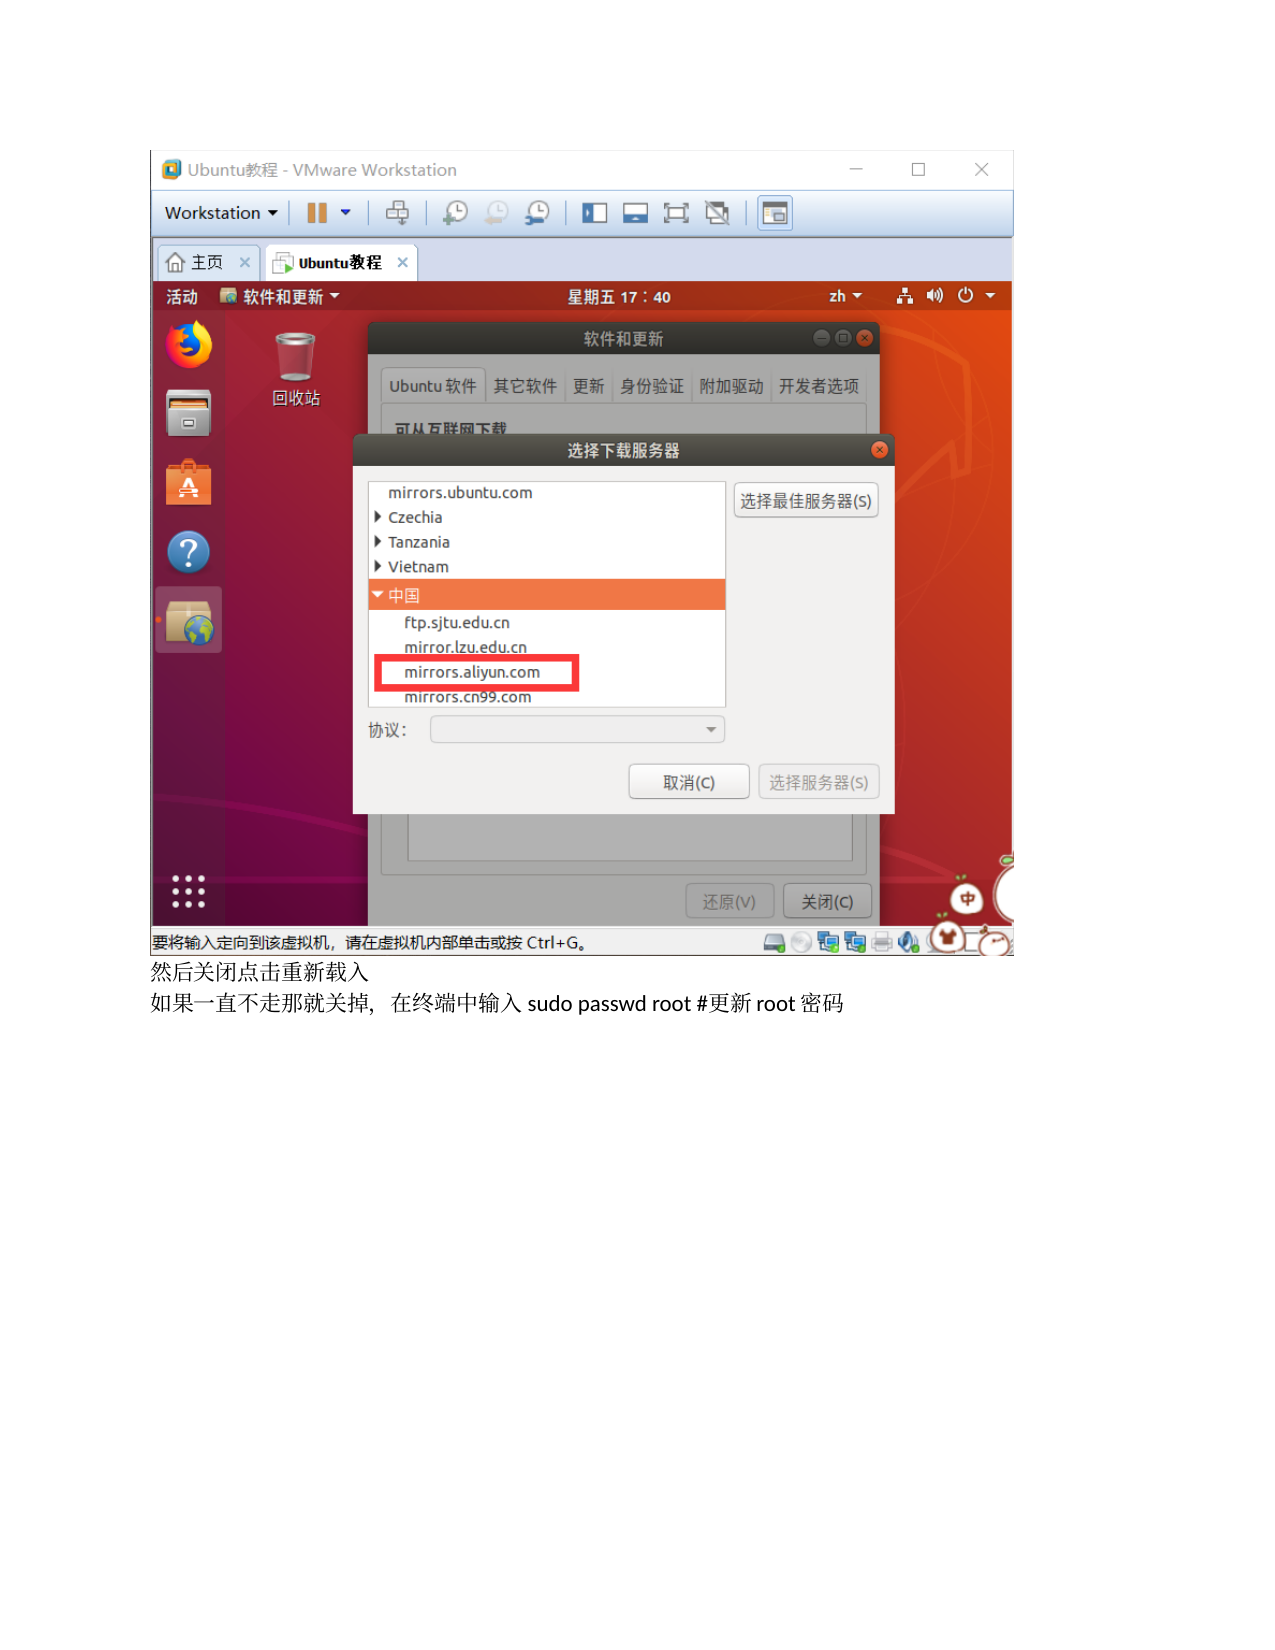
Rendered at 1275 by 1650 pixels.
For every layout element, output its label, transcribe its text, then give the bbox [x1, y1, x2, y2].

picture [150, 150, 1014, 956]
text 如果一直不走那就关掉，在终端中输入 sudo passwd root #更新root密码 [150, 987, 1125, 1018]
text 然后关闭点击重新载入 [150, 955, 1125, 987]
